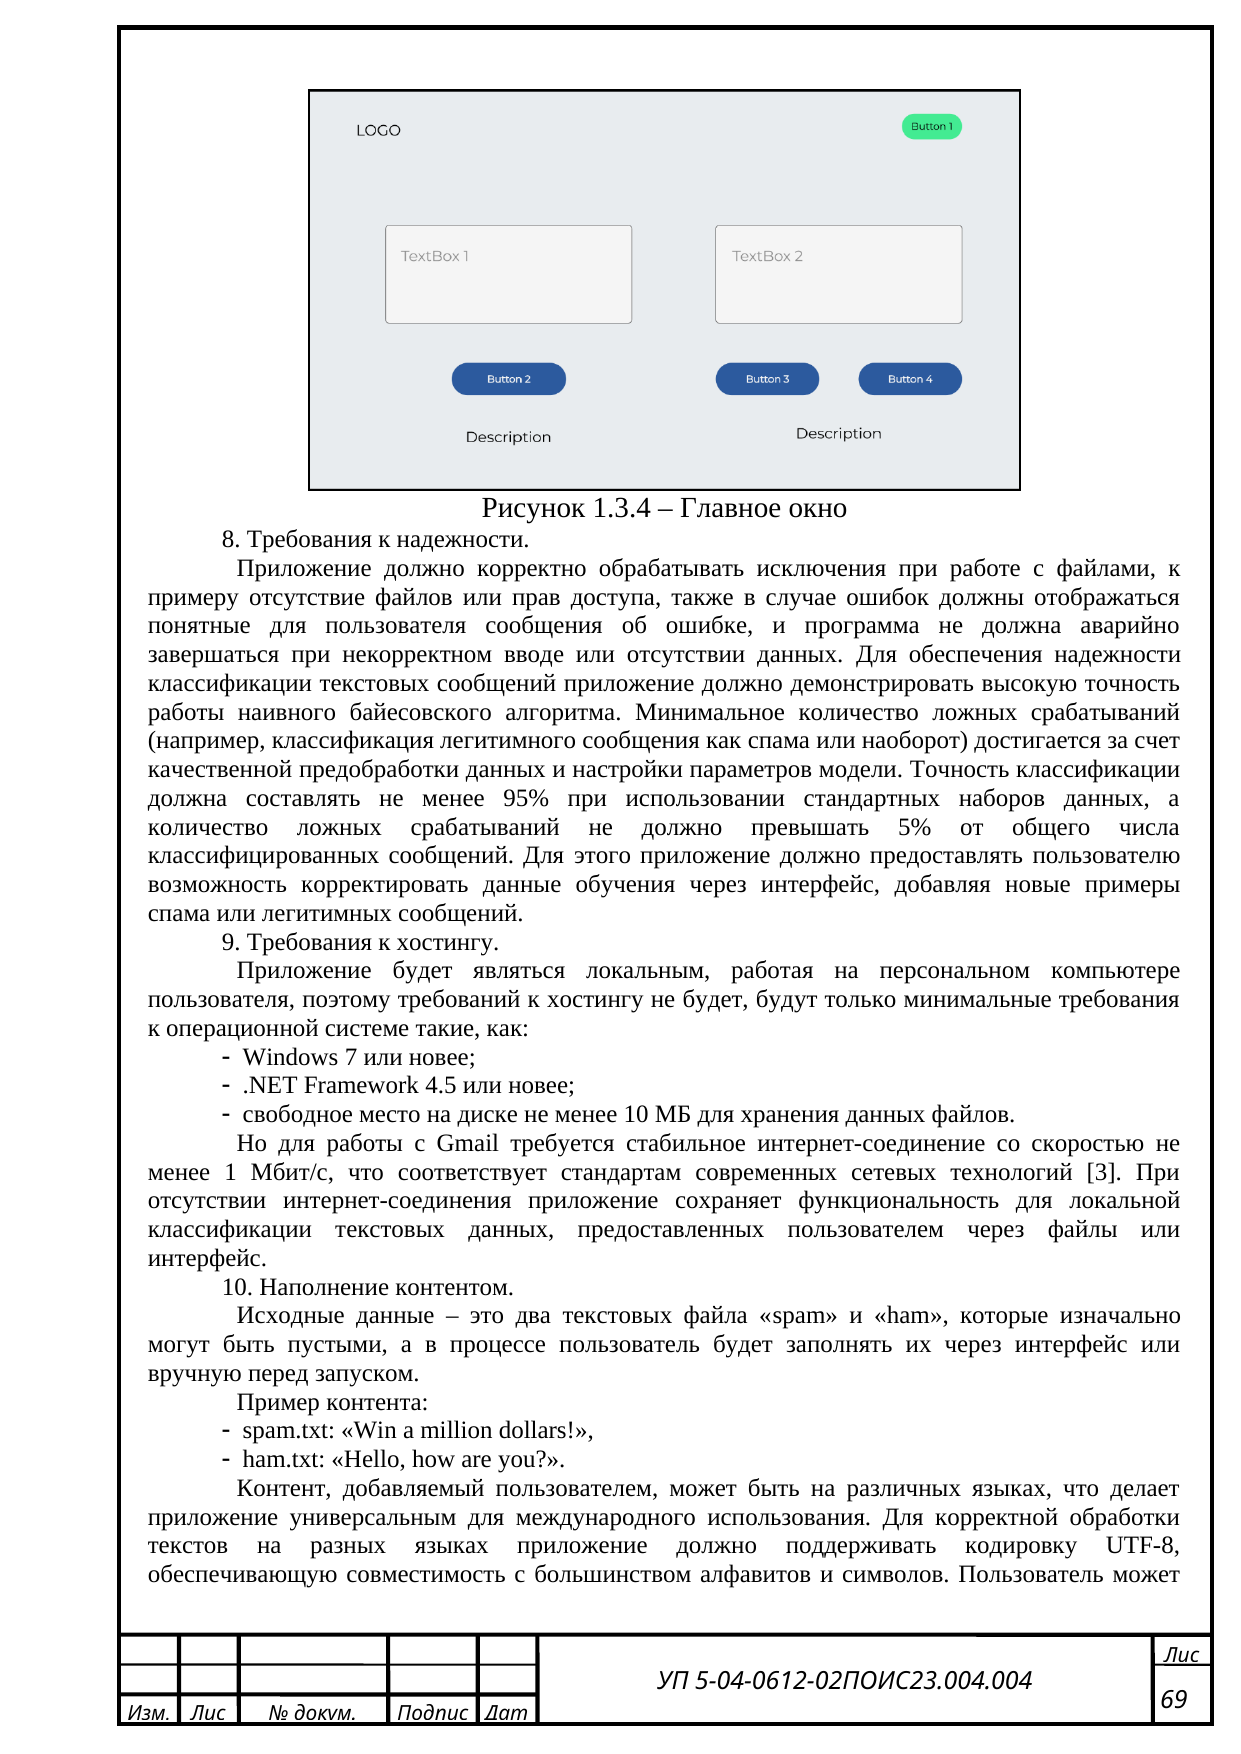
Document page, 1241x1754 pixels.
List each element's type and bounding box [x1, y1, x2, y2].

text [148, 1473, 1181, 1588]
picture [310, 90, 1019, 489]
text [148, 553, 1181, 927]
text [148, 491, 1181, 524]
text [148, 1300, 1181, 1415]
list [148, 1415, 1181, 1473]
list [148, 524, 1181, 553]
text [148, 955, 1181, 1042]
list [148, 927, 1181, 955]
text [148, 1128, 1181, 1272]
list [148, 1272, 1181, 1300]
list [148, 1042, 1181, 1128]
